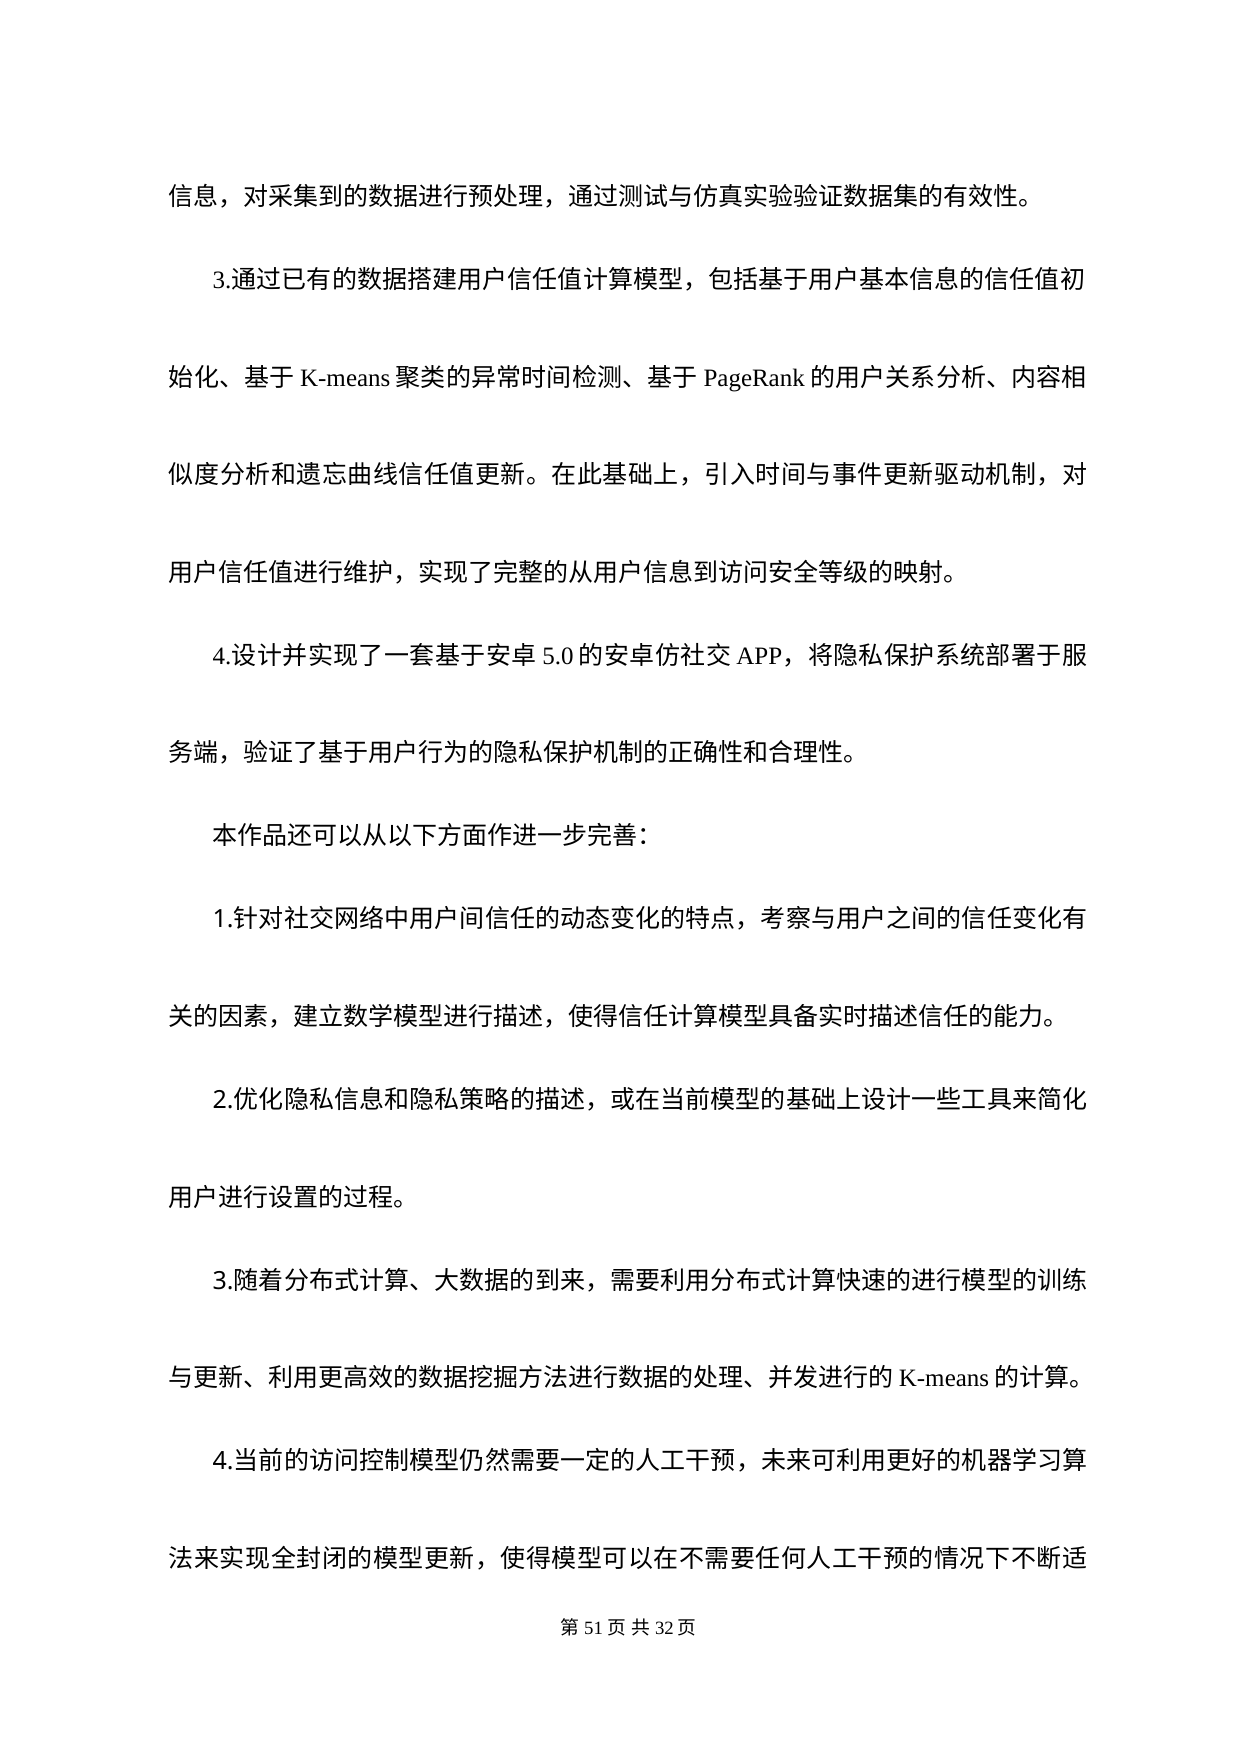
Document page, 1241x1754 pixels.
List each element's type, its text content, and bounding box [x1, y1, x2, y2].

text 4.设计并实现了一套基于安卓5.0的安卓仿社交APP，将隐私保护系统部署于服务端，验证了基于用户行为的隐私保护机制的正确性和合理性。 [169, 621, 1087, 783]
text 3.随着分布式计算、大数据的到来，需要利用分布式计算快速的进行模型的训练与更新、利用更高效的数据挖掘方法进行数据的处理、并发进行的K-means的计算。 [169, 1246, 1087, 1408]
text 本作品还可以从以下方面作进一步完善： [169, 801, 1087, 866]
text 3.通过已有的数据搭建用户信任值计算模型，包括基于用户基本信息的信任值初始化、基于K-means聚类的异常时间检测、基于PageRank的用户关系分析、内容相似度分析和遗忘曲线信任值更新。在此基础上，引入时间与事件更新驱动机制，对用户信任值进行维护，实现了完整的从用户信息到访问安全等级的映射。 [169, 245, 1087, 603]
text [169, 162, 1087, 227]
text 1.针对社交网络中用户间信任的动态变化的特点，考察与用户之间的信任变化有关的因素，建立数学模型进行描述，使得信任计算模型具备实时描述信任的能力。 [169, 884, 1087, 1047]
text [169, 1426, 1087, 1589]
text 2.优化隐私信息和隐私策略的描述，或在当前模型的基础上设计一些工具来简化用户进行设置的过程。 [169, 1065, 1087, 1228]
